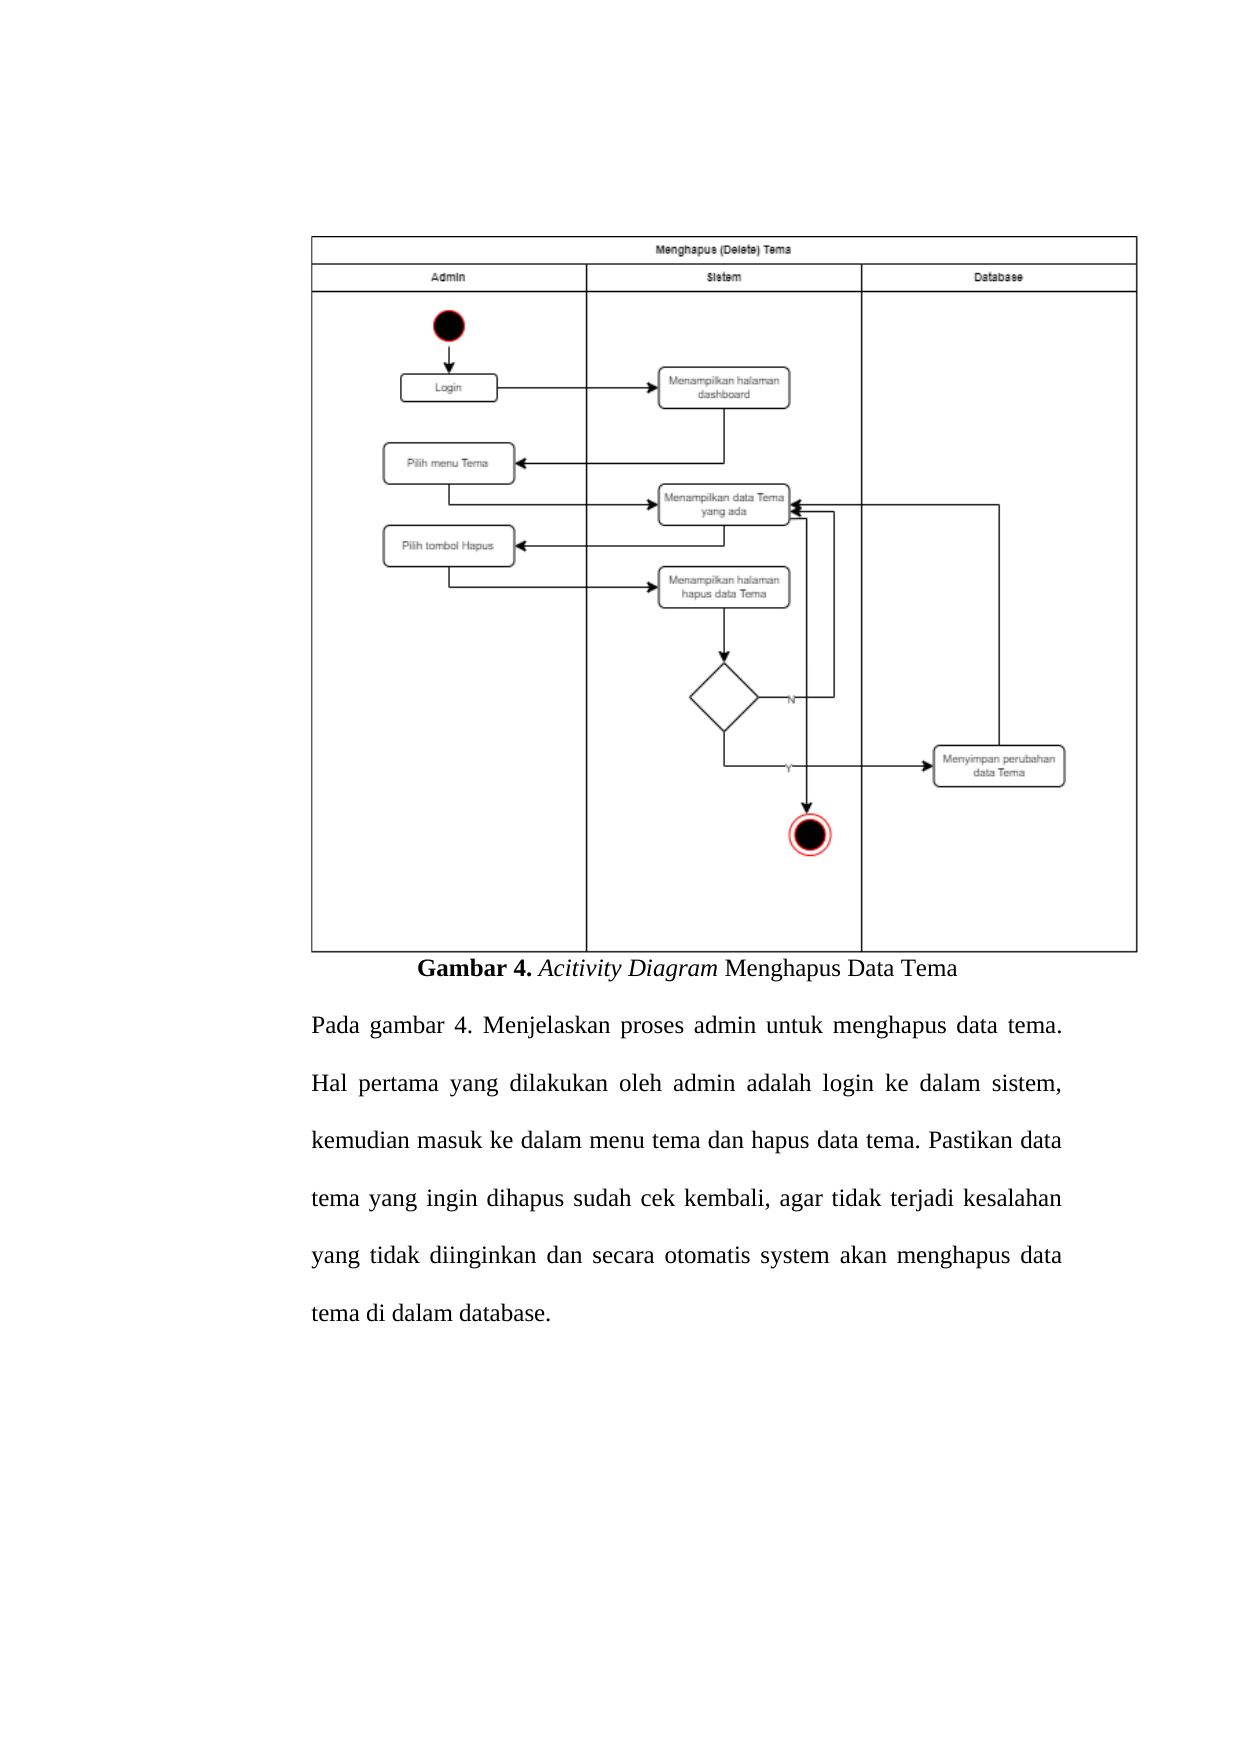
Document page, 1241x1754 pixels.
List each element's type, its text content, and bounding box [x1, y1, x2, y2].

picture [311, 236, 1138, 954]
list Pada gambar 4. Menjelaskan proses admin untuk menghapus data tema. Hal pertama yang dilakukan oleh admin adalah login ke dalam sistem, kemudian masuk ke dalam menu tema dan hapus data tema. Pastikan data tema yang ingin dihapus sudah cek kembali, agar tidak terjadi kesalahan yang tidak diinginkan dan secara otomatis system akan menghapus data tema di dalam database. [311, 1011, 1063, 1327]
list Gambar 4. Acitivity Diagram Menghapus Data Tema [311, 954, 1063, 982]
